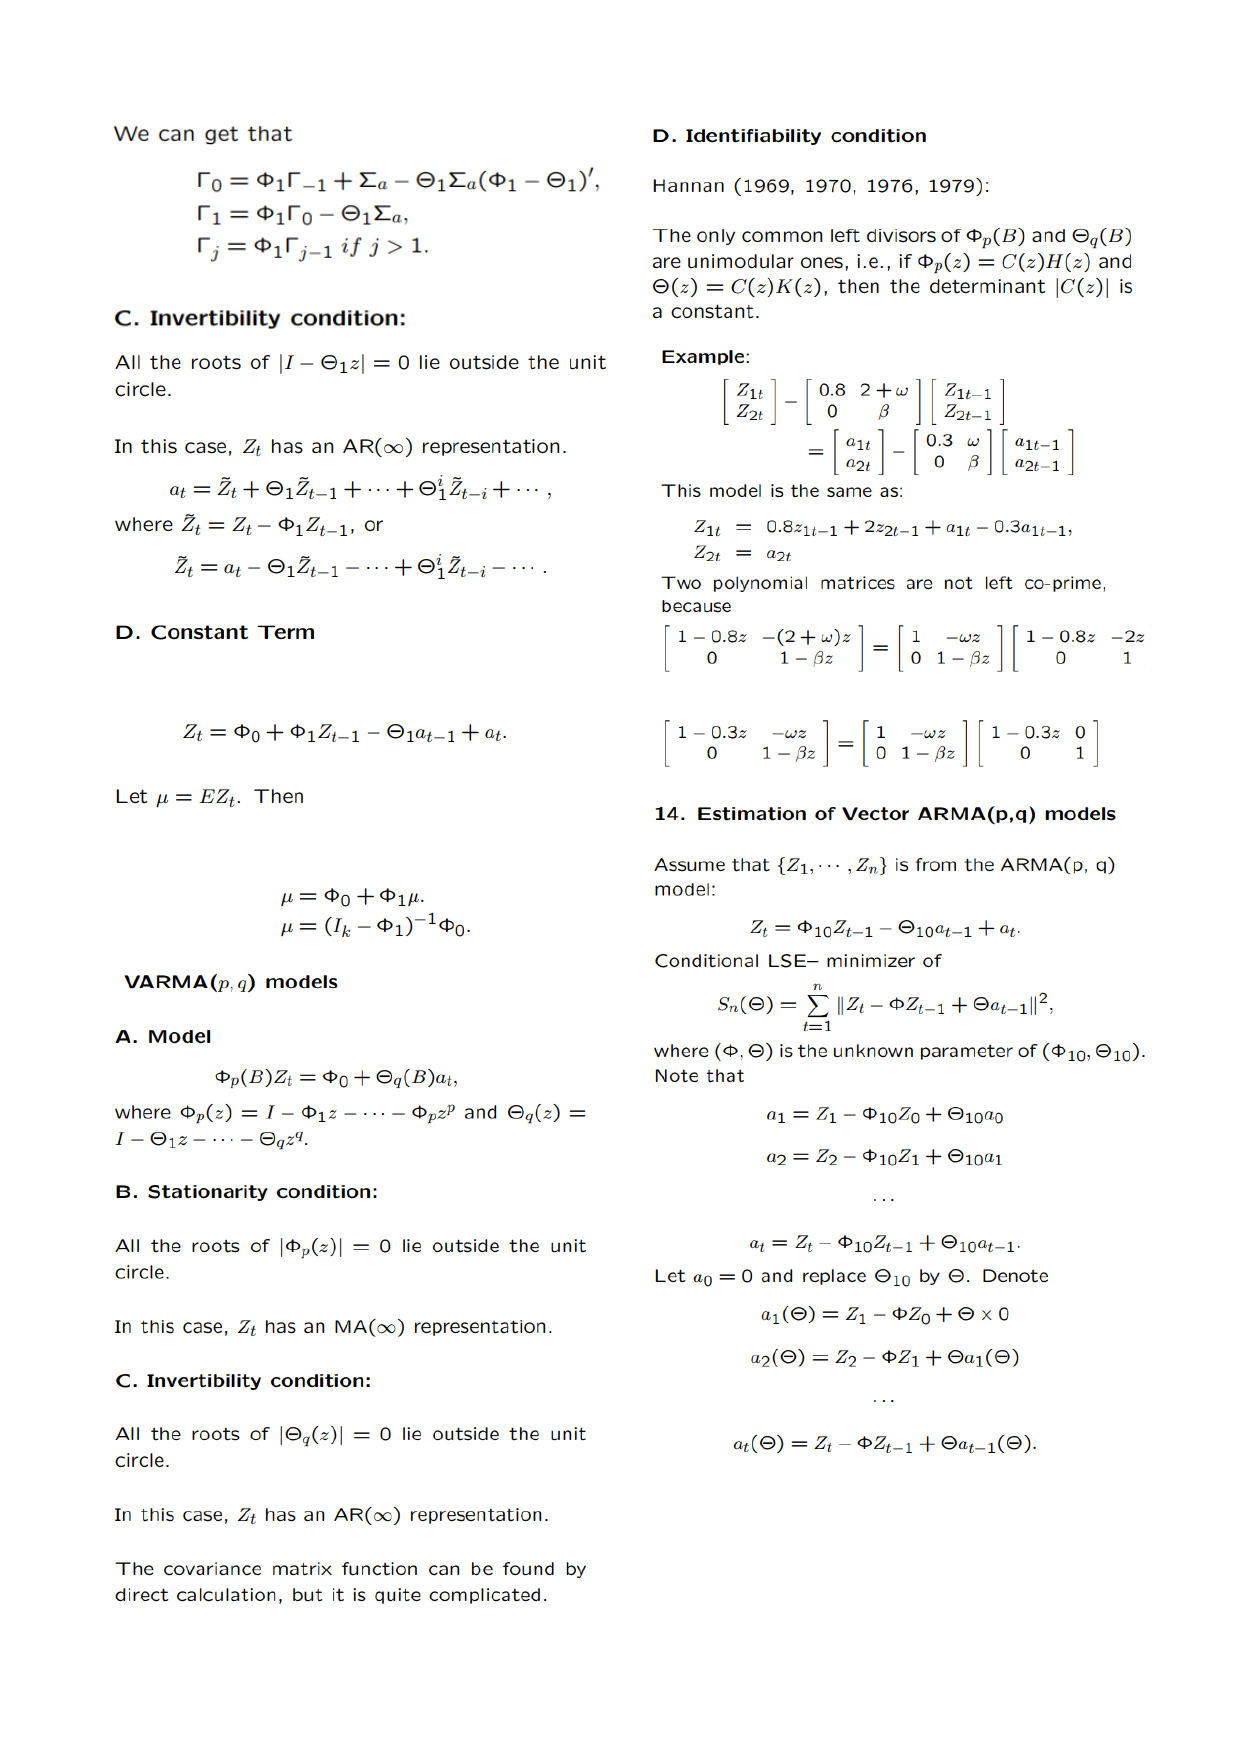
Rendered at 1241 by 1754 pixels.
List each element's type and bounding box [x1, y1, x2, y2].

picture [100, 958, 610, 1613]
picture [642, 795, 1152, 1456]
picture [100, 340, 610, 951]
picture [100, 113, 610, 334]
picture [642, 340, 1152, 774]
picture [642, 113, 1152, 322]
